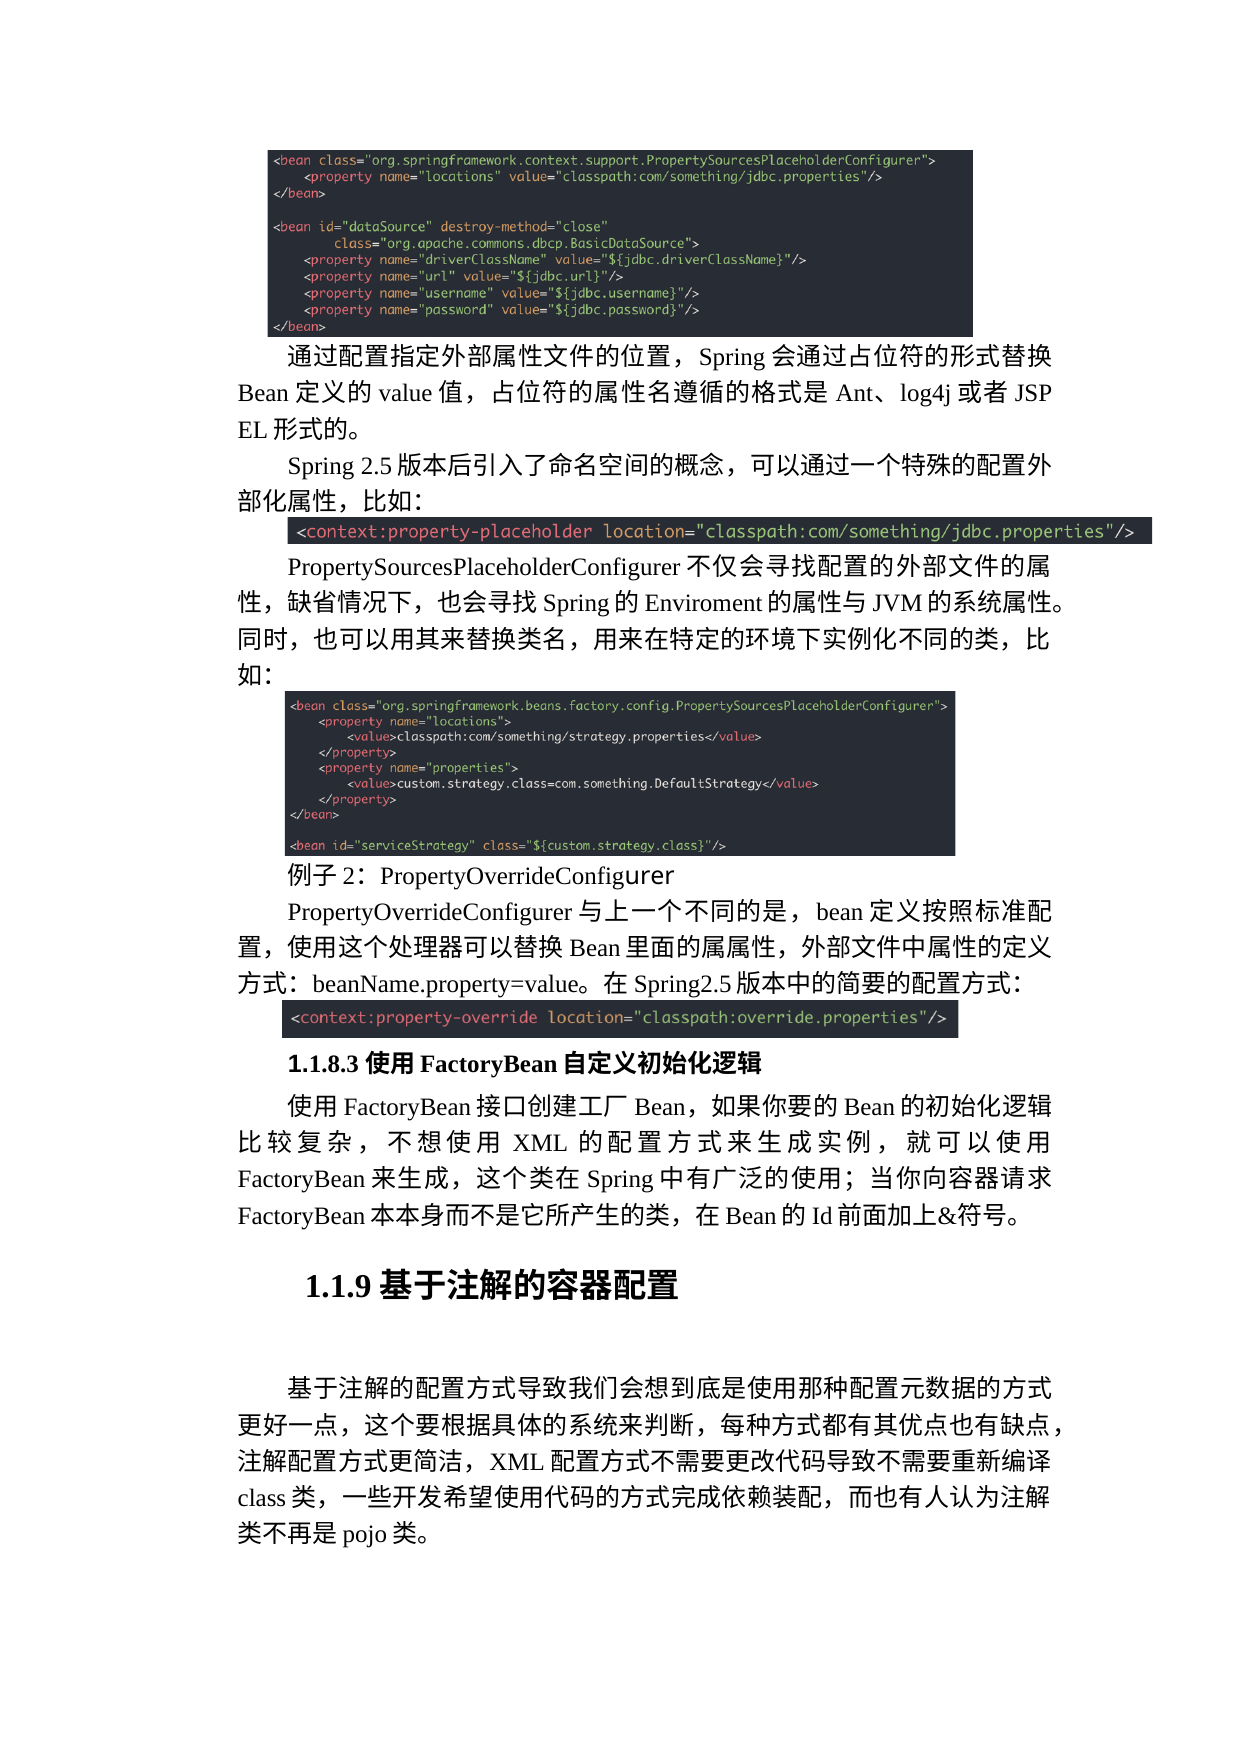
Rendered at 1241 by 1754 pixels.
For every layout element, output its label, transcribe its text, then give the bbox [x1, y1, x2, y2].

picture [284, 691, 956, 856]
picture [267, 150, 973, 337]
text PropertyOverrideConfigurer与上一个不同的是，bean定义按照标准配置，使用这个处理器可以替换Bean里面的属属性，外部文件中属性的定义方式：beanName.property=value。在Spring2.5版本中的简要的配置方式： [237, 891, 1053, 1000]
text Spring 2.5版本后引入了命名空间的概念，可以通过一个特殊的配置外部化属性，比如： [237, 445, 1053, 518]
text 使用FactoryBean接口创建工厂Bean，如果你要的Bean的初始化逻辑比较复杂，不想使用XML的配置方式来生成实例，就可以使用FactoryBean来生成，这个类在Spring中有广泛的使用；当你向容器请求FactoryBean本本身而不是它所产生的类，在Bean的Id前面加上&符号。 [237, 1086, 1053, 1231]
subtitle 1.1.8.3 使用FactoryBean自定义初始化逻辑 [237, 1044, 1053, 1080]
subtitle 1.1.9 基于注解的容器配置 [237, 1258, 1053, 1307]
picture [287, 517, 1153, 544]
picture [282, 1000, 959, 1038]
text PropertySourcesPlaceholderConfigurer不仅会寻找配置的外部文件的属性，缺省情况下，也会寻找Spring的Enviroment的属性与JVM的系统属性。同时，也可以用其来替换类名，用来在特定的环境下实例化不同的类，比如： [237, 547, 1053, 692]
text 通过配置指定外部属性文件的位置，Spring会通过占位符的形式替换Bean定义的value值，占位符的属性名遵循的格式是Ant、log4j或者JSP EL形式的。 [237, 337, 1053, 445]
text 基于注解的配置方式导致我们会想到底是使用那种配置元数据的方式更好一点，这个要根据具体的系统来判断，每种方式都有其优点也有缺点，注解配置方式更简洁，XML配置方式不需要更改代码导致不需要重新编译class类，一些开发希望使用代码的方式完成依赖装配，而也有人认为注解类不再是pojo类。 [237, 1369, 1053, 1550]
text 例子2：PropertyOverrideConfigurer [237, 855, 1053, 891]
